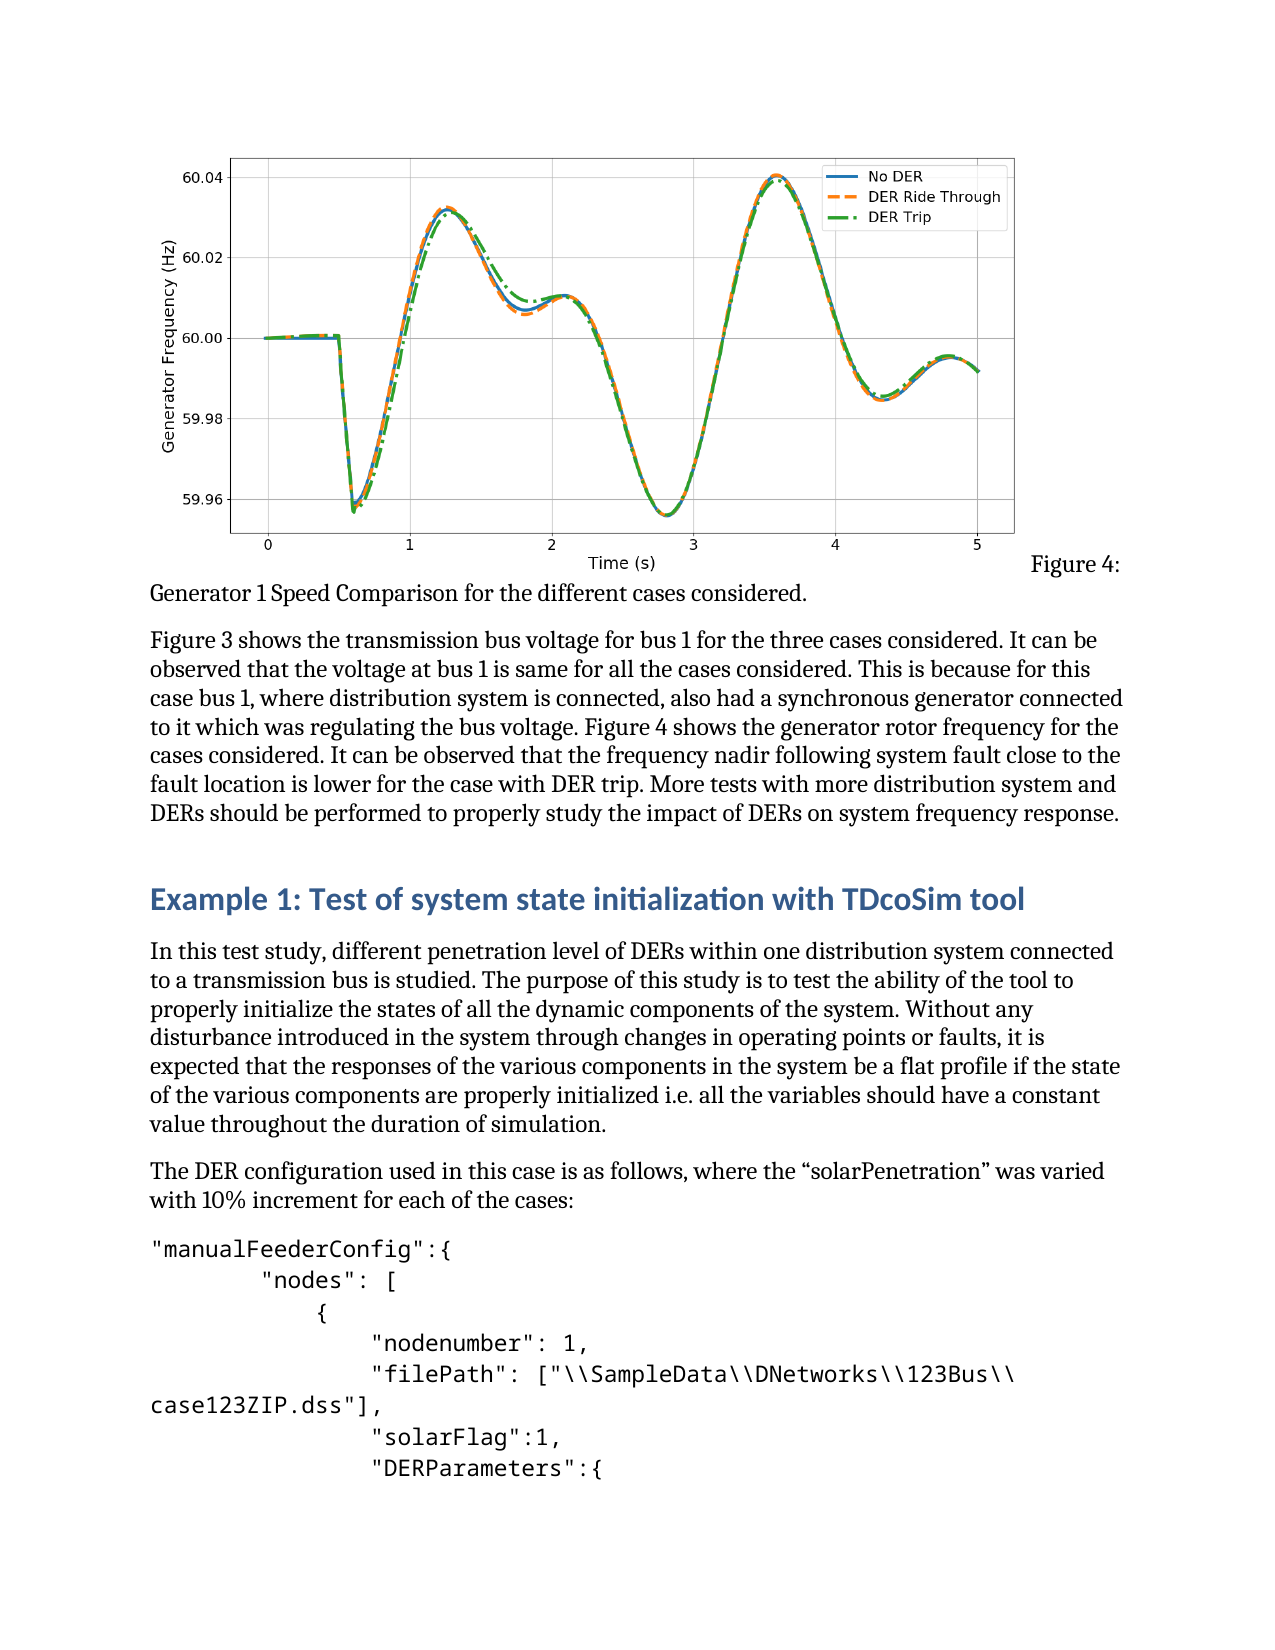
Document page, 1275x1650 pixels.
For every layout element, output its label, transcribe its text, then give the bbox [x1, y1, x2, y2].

picture [150, 150, 1025, 573]
subtitle Example 1: Test of system state initialization with TDcoSim tool [150, 877, 1125, 918]
text The DER configuration used in this case is as follows, where the “solarPenetration” was varied with 10% increment for each of the cases: [150, 1157, 1125, 1214]
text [150, 1233, 1125, 1483]
text In this test study, different penetration level of DERs within one distribution system connected to a transmission bus is studied. The purpose of this study is to test the ability of the tool to properly initialize the states of all the dynamic components of the system. Without any disturbance introduced in the system through changes in operating points or faults, it is expected that the responses of the various components in the system be a flat profile if the state of the various components are properly initialized i.e. all the variables should have a constant value throughout the duration of simulation. [150, 937, 1125, 1138]
text Figure 3 shows the transmission bus voltage for bus 1 for the three cases considered. It can be observed that the voltage at bus 1 is same for all the cases considered. This is because for this case bus 1, where distribution system is connected, also had a synchronous generator connected to it which was regulating the bus voltage. Figure 4 shows the generator rotor frequency for the cases considered. It can be observed that the frequency nadir following system fault close to the fault location is lower for the case with DER trip. More tests with more distribution system and DERs should be performed to properly study the impact of DERs on system frequency response. [150, 626, 1125, 827]
